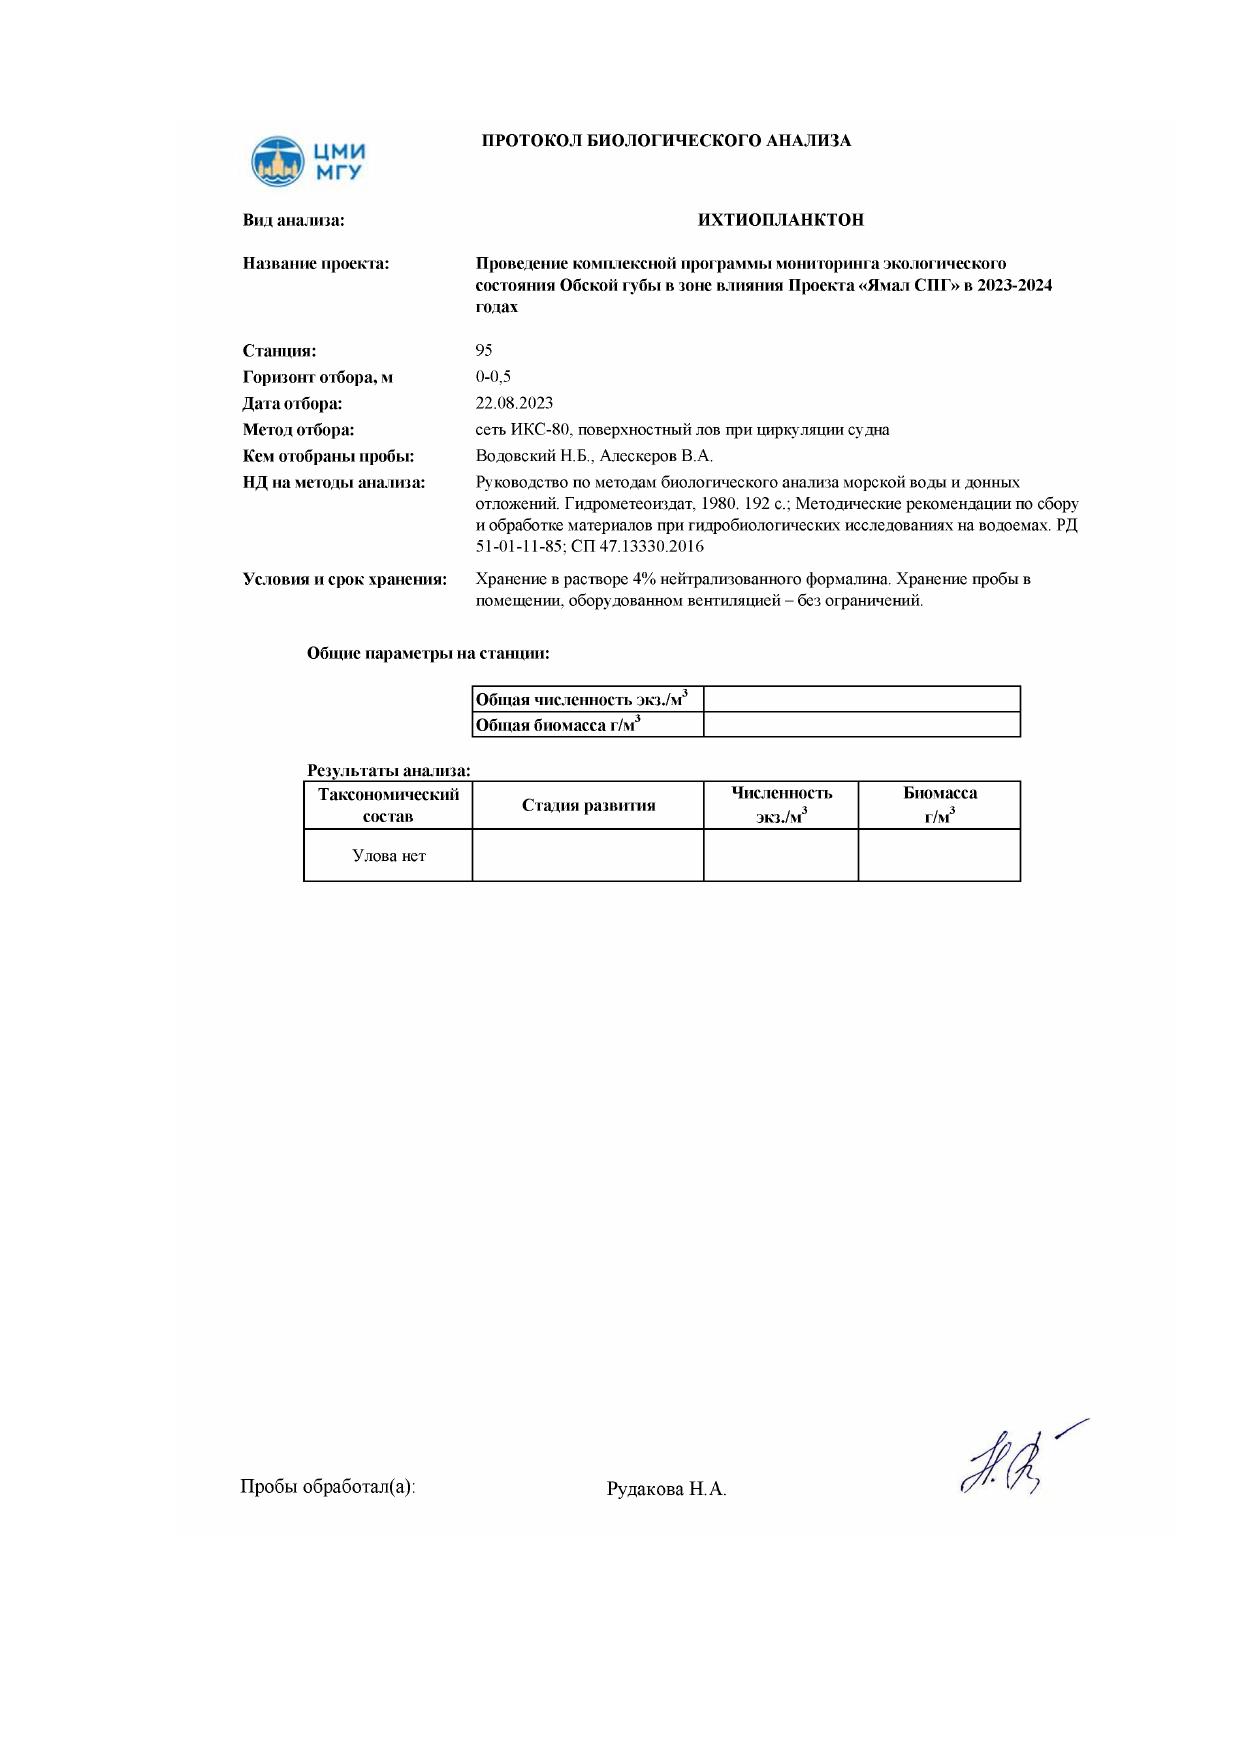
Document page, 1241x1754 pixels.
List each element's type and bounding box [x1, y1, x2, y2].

picture [177, 118, 1182, 1538]
